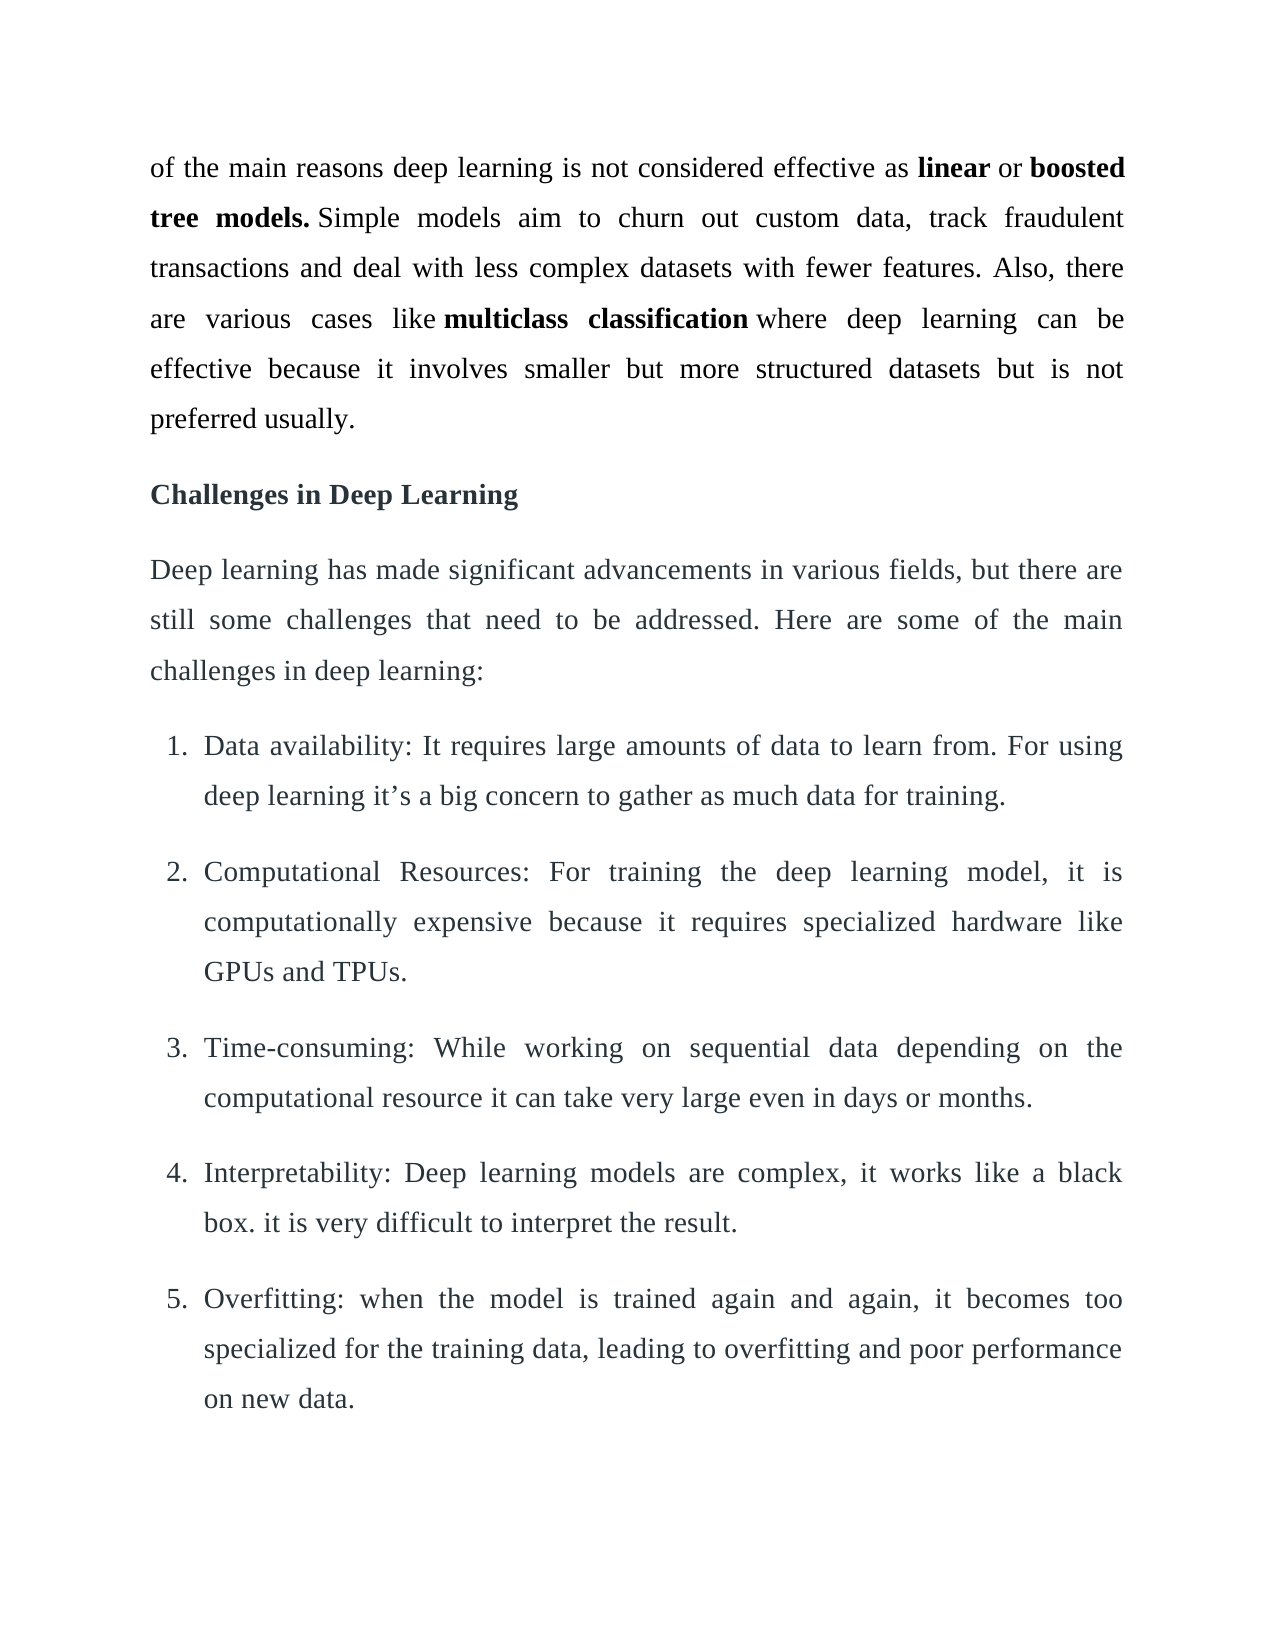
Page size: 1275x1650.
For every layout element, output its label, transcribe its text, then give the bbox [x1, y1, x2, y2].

subtitle Challenges in Deep Learning [150, 477, 1125, 510]
list Overfitting: when the model is trained again and again, it becomes too specialized for the training data, leading to overfitting and poor performance on new data. [166, 1281, 1125, 1415]
list Interpretability: Deep learning models are complex, it works like a black box. it is very difficult to interpret the result. [166, 1155, 1125, 1239]
list Computational Resources: For training the deep learning model, it is computationally expensive because it requires specialized hardware like GPUs and TPUs. [166, 854, 1125, 988]
list Data availability: It requires large amounts of data to learn from. For using deep learning it’s a big concern to gather as much data for training. [166, 728, 1125, 812]
list Time-consuming: While working on sequential data depending on the computational resource it can take very large even in days or months. [166, 1030, 1125, 1113]
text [150, 150, 1125, 435]
text Deep learning has made significant advancements in various fields, but there are still some challenges that need to be addressed. Here are some of the main challenges in deep learning: [150, 552, 1125, 686]
